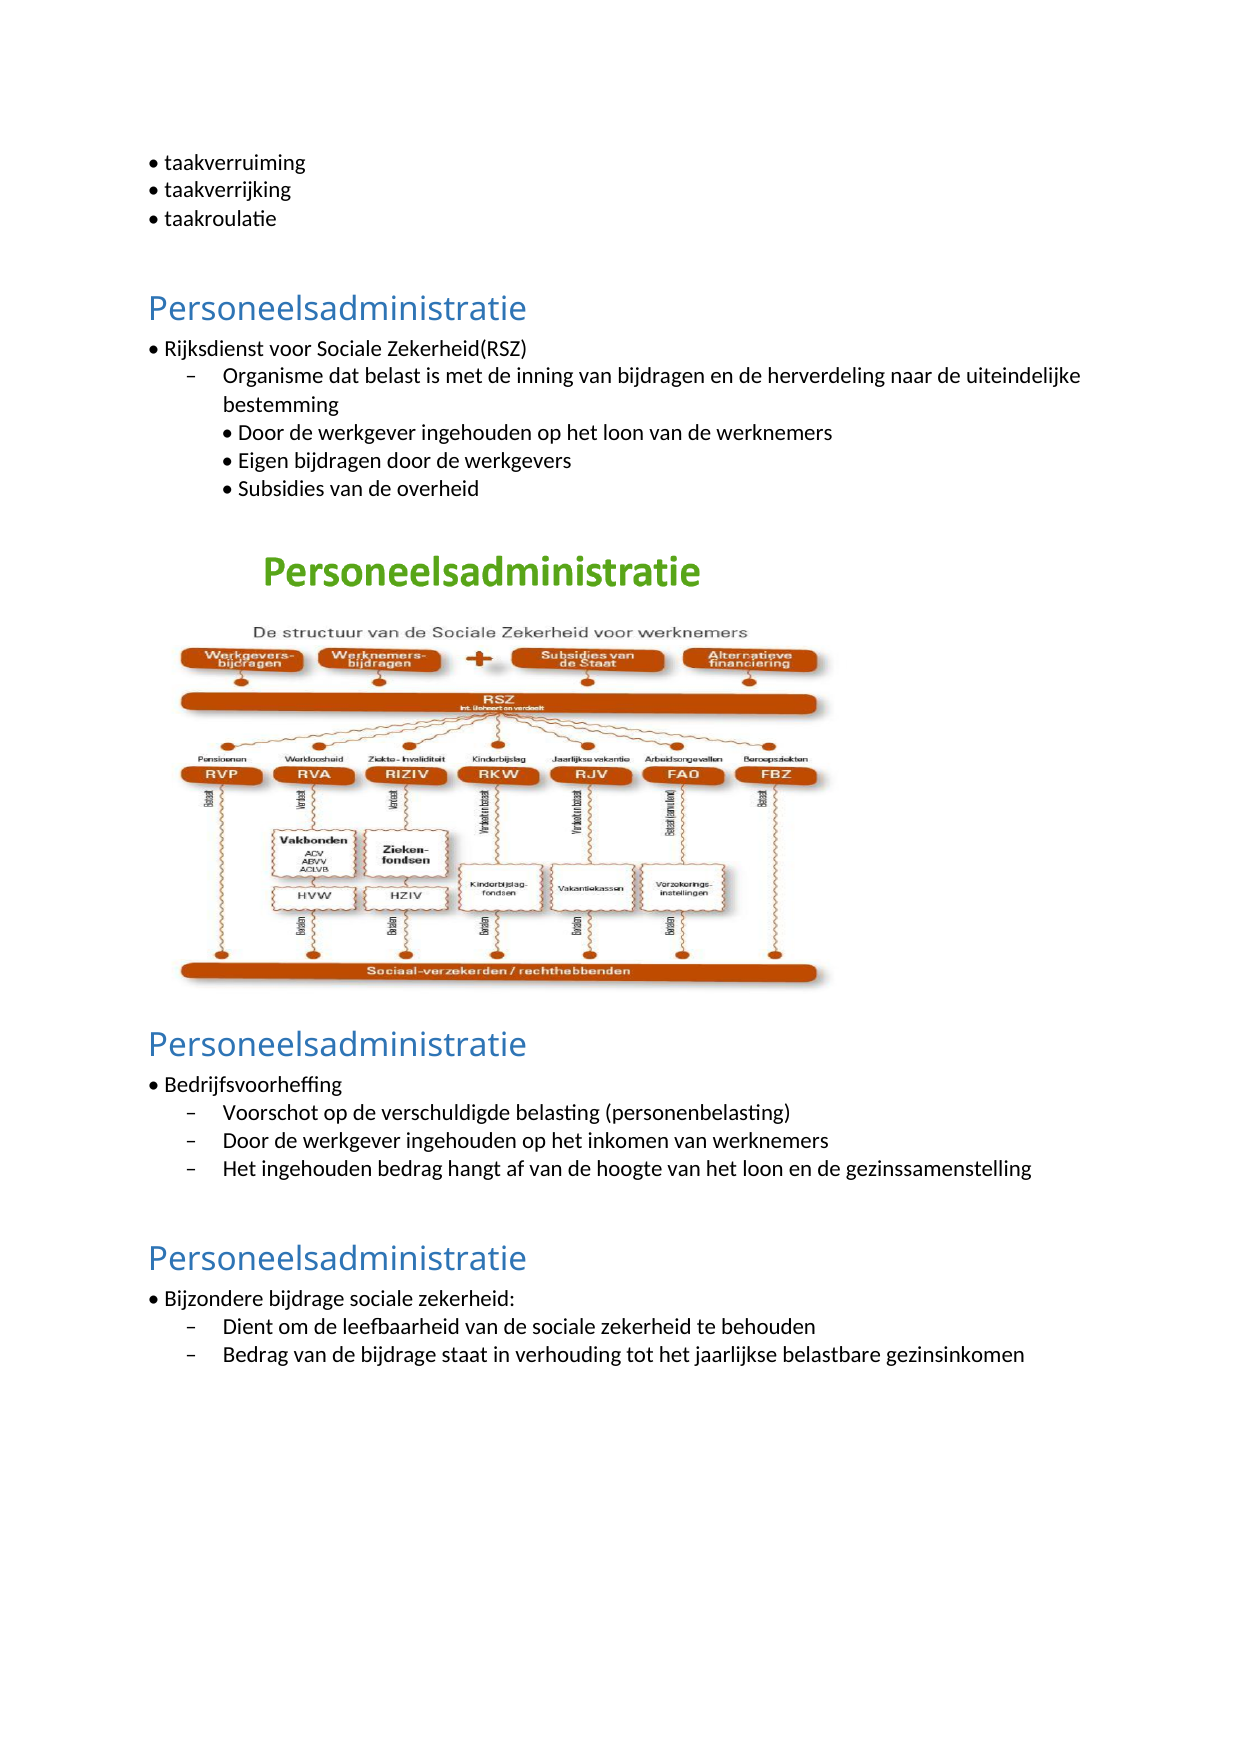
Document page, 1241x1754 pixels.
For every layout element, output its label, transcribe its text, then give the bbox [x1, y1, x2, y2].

list Het ingehouden bedrag hangt af van de hoogte van het loon en de gezinssamenstelling [185, 1154, 1093, 1182]
picture [147, 529, 852, 996]
subtitle Personeelsadministratie [148, 1021, 1093, 1066]
text • Bijzondere bijdrage sociale zekerheid: [148, 1284, 1093, 1312]
text • Eigen bijdragen door de werkgevers [148, 446, 1093, 474]
text • Subsidies van de overheid [148, 474, 1093, 502]
list Voorschot op de verschuldigde belasting (personenbelasting) [185, 1098, 1093, 1126]
text • taakroulatie [148, 204, 1093, 232]
text • taakverrijking [148, 176, 1093, 204]
text • Door de werkgever ingehouden op het loon van de werknemers [148, 418, 1093, 446]
text • Rijksdienst voor Sociale Zekerheid(RSZ) [148, 334, 1093, 362]
list Door de werkgever ingehouden op het inkomen van werknemers [185, 1126, 1093, 1154]
list Bedrag van de bijdrage staat in verhouding tot het jaarlijkse belastbare gezinsinkomen [185, 1340, 1093, 1368]
text • taakverruiming [148, 148, 1093, 176]
subtitle Personeelsadministratie [148, 1235, 1093, 1280]
list Organisme dat belast is met de inning van bijdragen en de herverdeling naar de uiteindelijke bestemming [185, 362, 1093, 418]
text • Bedrijfsvoorheffing [148, 1070, 1093, 1098]
subtitle Personeelsadministratie [148, 285, 1093, 330]
list Dient om de leefbaarheid van de sociale zekerheid te behouden [185, 1312, 1093, 1340]
